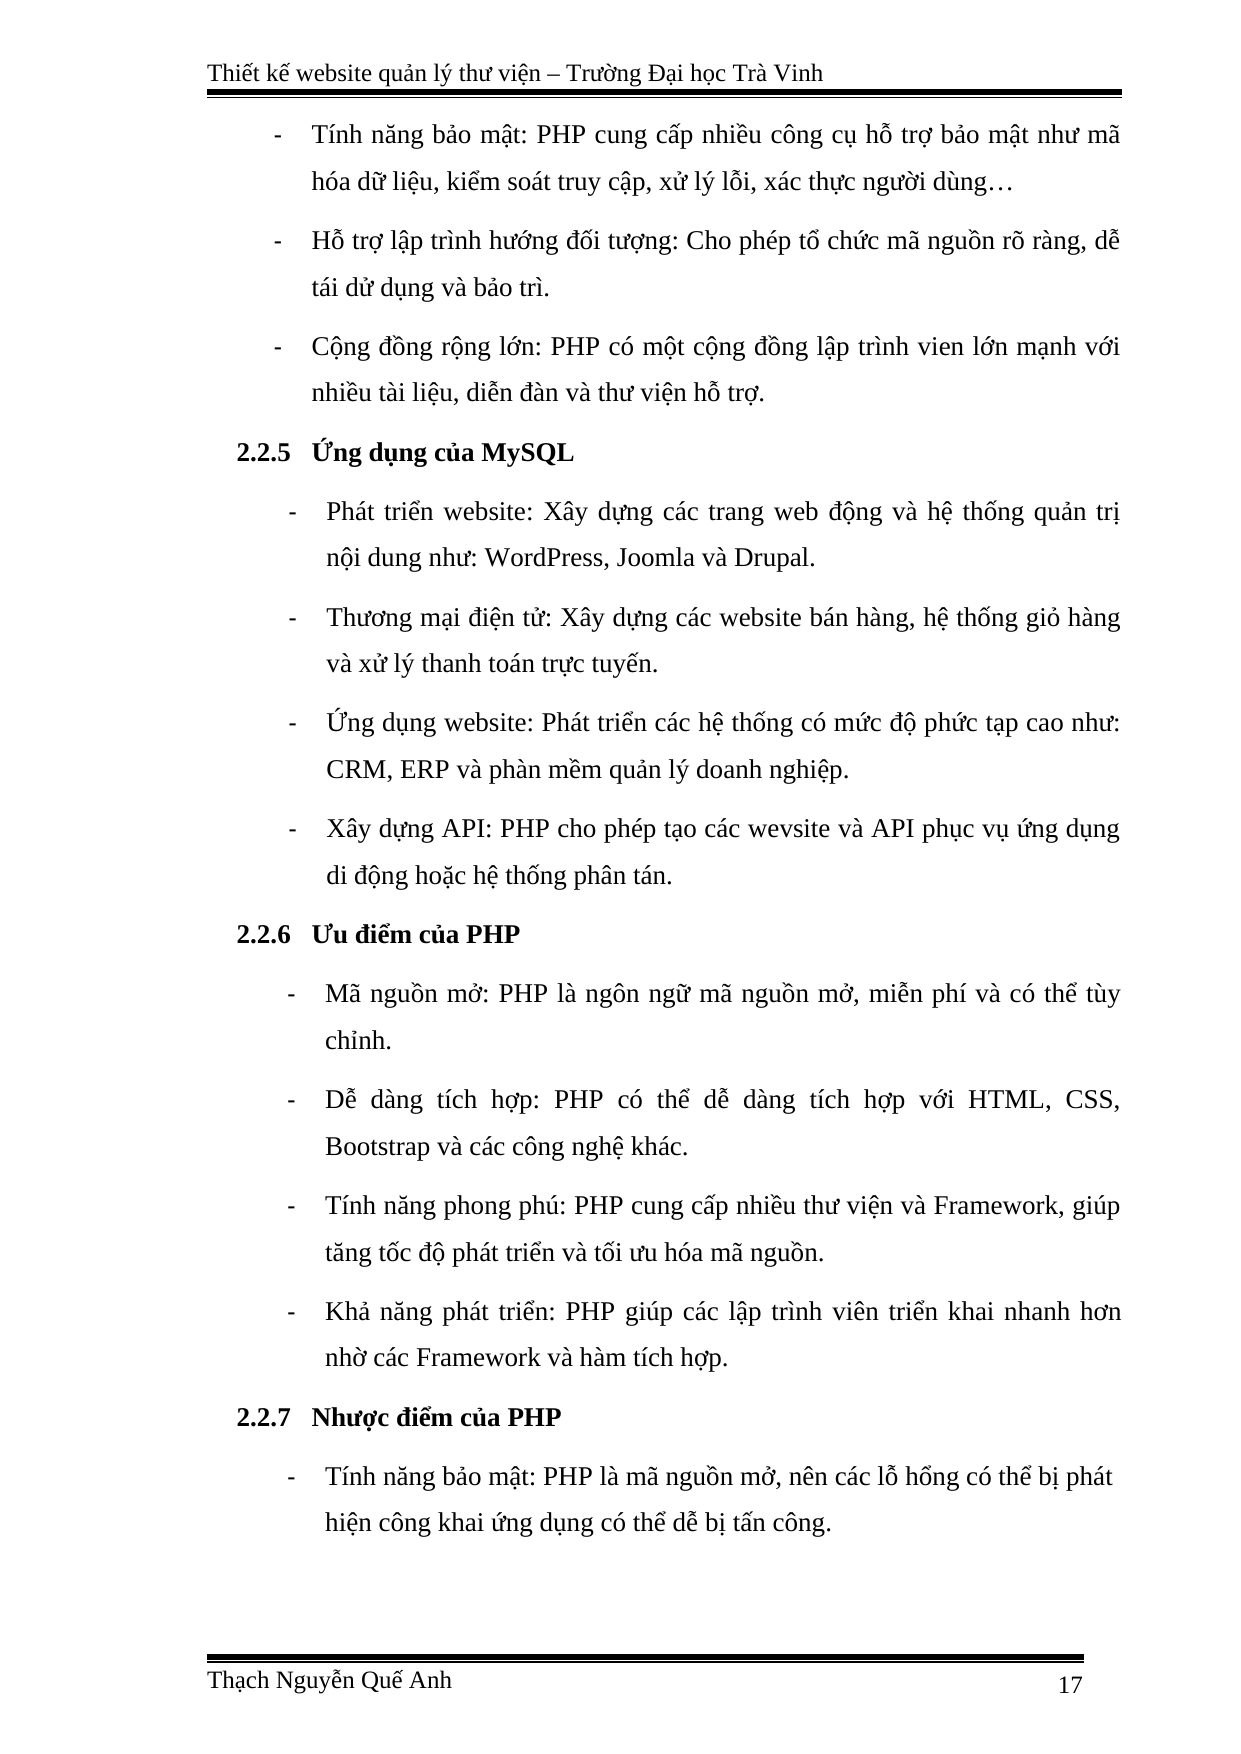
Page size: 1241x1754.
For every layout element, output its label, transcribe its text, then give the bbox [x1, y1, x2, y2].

list Tính năng bảo mật: PHP cung cấp nhiều công cụ hỗ trợ bảo mật như mã hóa dữ liệu, kiểm soát truy cập, xử lý lỗi, xác thực người dùng… [274, 118, 1122, 196]
list Ứng dụng website: Phát triển các hệ thống có mức độ phức tạp cao như: CRM, ERP và phàn mềm quản lý doanh nghiệp. [289, 706, 1122, 784]
list Thương mại điện tử: Xây dựng các website bán hàng, hệ thống giỏ hàng và xử lý thanh toán trực tuyến. [289, 601, 1122, 678]
list Mã nguồn mở: PHP là ngôn ngữ mã nguồn mở, miễn phí và có thể tùy chỉnh. [287, 977, 1122, 1055]
list Phát triển website: Xây dựng các trang web động và hệ thống quản trị nội dung như: WordPress, Joomla và Drupal. [289, 495, 1122, 573]
list Cộng đồng rộng lớn: PHP có một cộng đồng lập trình vien lớn mạnh với nhiều tài liệu, diễn đàn và thư viện hỗ trợ. [274, 330, 1122, 408]
list Hỗ trợ lập trình hướng đối tượng: Cho phép tổ chức mã nguồn rõ ràng, dễ tái dử dụng và bảo trì. [274, 224, 1122, 302]
list Dễ dàng tích hợp: PHP có thể dễ dàng tích hợp với HTML, CSS, Bootstrap và các công nghệ khác. [287, 1083, 1122, 1161]
list Xây dựng API: PHP cho phép tạo các wevsite và API phục vụ ứng dụng di động hoặc hệ thống phân tán. [289, 812, 1122, 890]
subtitle Nhược điểm của PHP [236, 1401, 1122, 1432]
subtitle Ưu điểm của PHP [236, 918, 1122, 949]
list Tính năng phong phú: PHP cung cấp nhiều thư viện và Framework, giúp tăng tốc độ phát triển và tối ưu hóa mã nguồn. [287, 1189, 1122, 1267]
list Tính năng bảo mật: PHP là mã nguồn mở, nên các lỗ hổng có thể bị phát hiện công khai ứng dụng có thể dễ bị tấn công. [287, 1460, 1122, 1538]
subtitle Ứng dụng của MySQL [236, 436, 1122, 467]
list Khả năng phát triển: PHP giúp các lập trình viên triển khai nhanh hơn nhờ các Framework và hàm tích hợp. [287, 1295, 1122, 1373]
